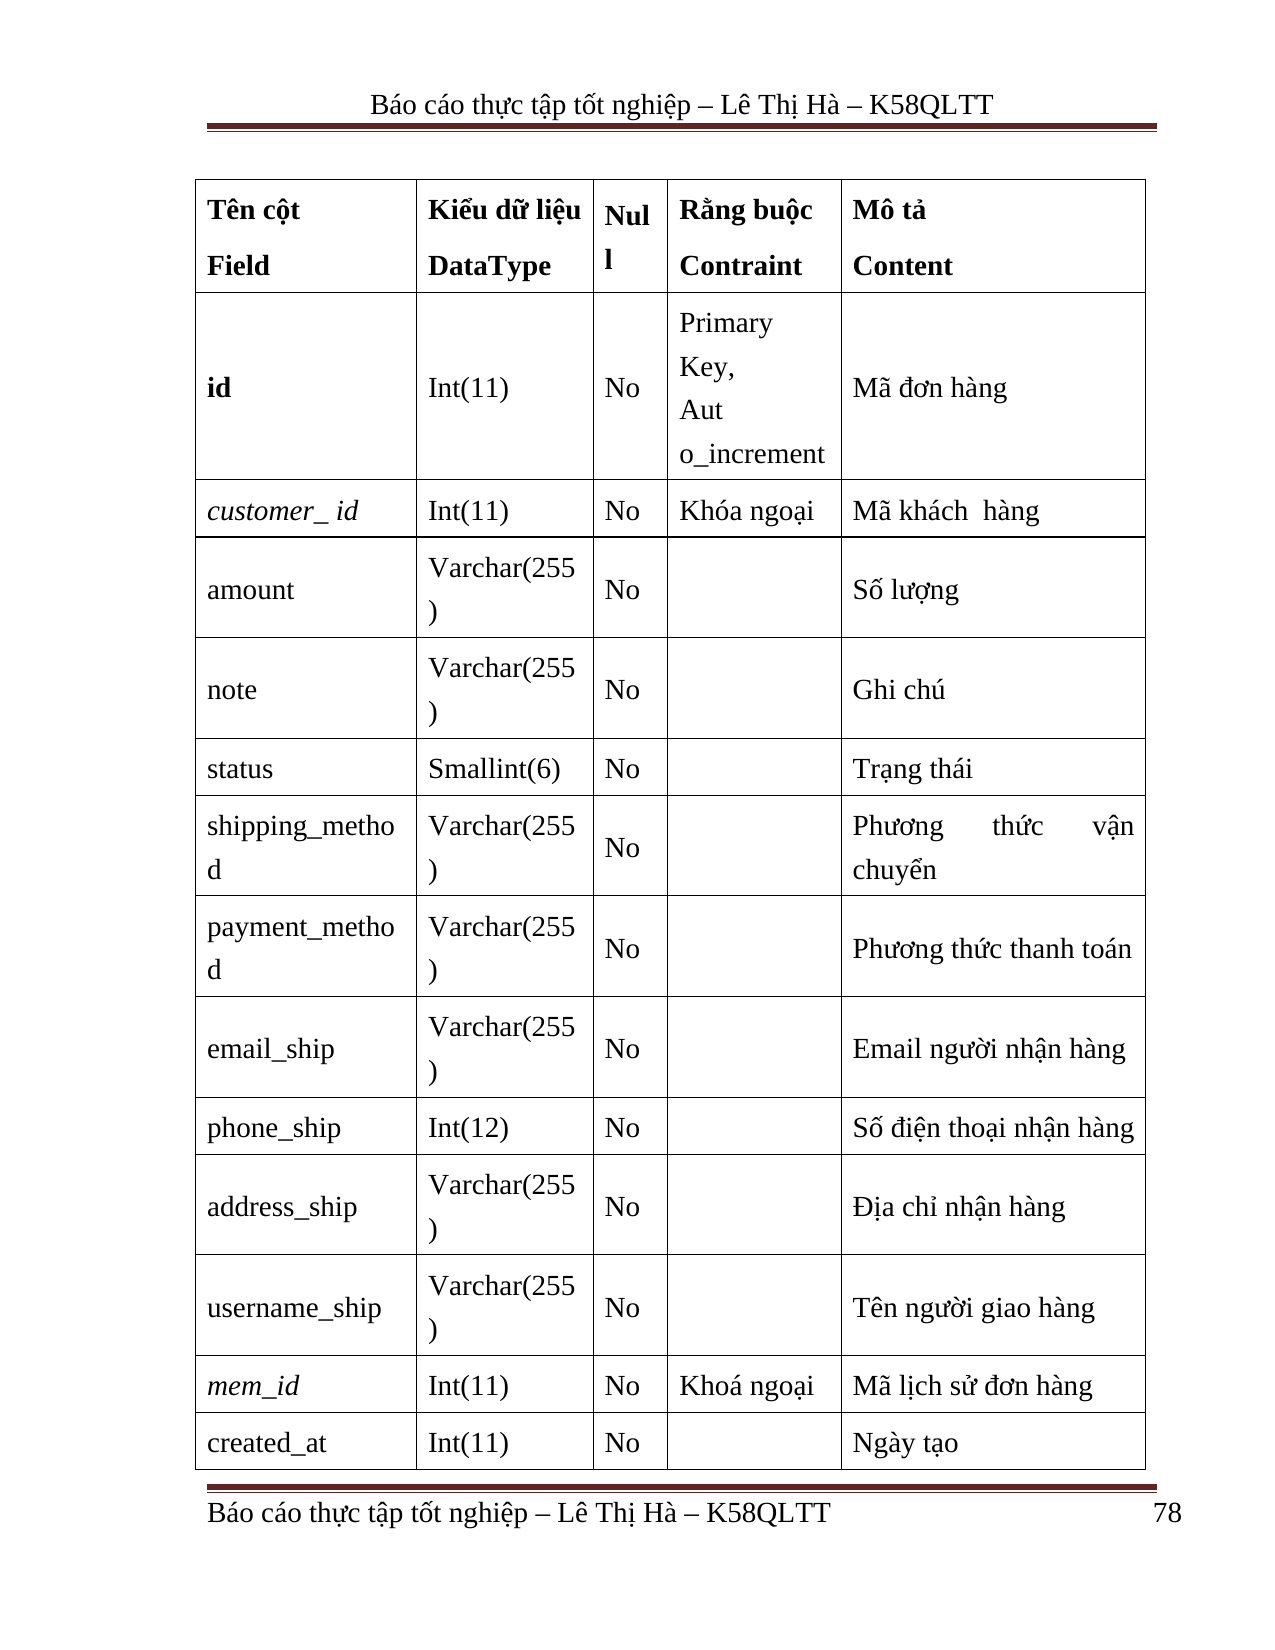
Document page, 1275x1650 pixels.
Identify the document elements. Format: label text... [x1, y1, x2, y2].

table_cell [668, 1098, 841, 1154]
table_cell username_ship [196, 1255, 416, 1355]
table_cell Ghi chú [842, 638, 1145, 738]
table_cell No [594, 796, 667, 895]
table_cell payment_method [196, 896, 416, 996]
table_cell Varchar(255) [417, 1155, 593, 1254]
table_cell [668, 997, 841, 1097]
table_cell No [594, 739, 667, 795]
table_cell Int(12) [417, 1098, 593, 1154]
table_cell [668, 1413, 841, 1469]
table_cell Mã lịch sử đơn hàng [842, 1356, 1145, 1412]
table_cell phone_ship [196, 1098, 416, 1154]
table_cell Ngày tạo [842, 1413, 1145, 1469]
table_cell Khoá ngoại [668, 1356, 841, 1412]
table_cell Phương thức vận chuyển [842, 796, 1145, 895]
table_cell Primary Key, Auto_increment [668, 293, 841, 479]
table_cell customer_ id [196, 480, 416, 536]
table_cell address_ship [196, 1155, 416, 1254]
table_cell [668, 1255, 841, 1355]
table_cell No [594, 480, 667, 536]
table_cell Int(11) [417, 1413, 593, 1469]
table_cell Địa chỉ nhận hàng [842, 1155, 1145, 1254]
table_header Kiểu dữ liệu DataType [417, 180, 593, 292]
table_cell No [594, 293, 667, 479]
table_header Tên cột Field [196, 180, 416, 292]
table_cell No [594, 997, 667, 1097]
table_cell [668, 796, 841, 895]
table_cell note [196, 638, 416, 738]
table_cell Phương thức thanh toán [842, 896, 1145, 996]
table_cell Varchar(255) [417, 997, 593, 1097]
table_cell Smallint(6) [417, 739, 593, 795]
table_cell No [594, 896, 667, 996]
table_cell Varchar(255) [417, 796, 593, 895]
table_cell Mã đơn hàng [842, 293, 1145, 479]
table_cell created_at [196, 1413, 416, 1469]
table_cell No [594, 1413, 667, 1469]
table_cell No [594, 538, 667, 637]
table_cell No [594, 1356, 667, 1412]
table_cell Varchar(255) [417, 638, 593, 738]
table_cell Số điện thoại nhận hàng [842, 1098, 1145, 1154]
table_cell Int(11) [417, 480, 593, 536]
table_cell [668, 739, 841, 795]
table_cell [668, 896, 841, 996]
table_cell mem_id [196, 1356, 416, 1412]
table_header Null [594, 180, 667, 292]
table_cell Email người nhận hàng [842, 997, 1145, 1097]
table_cell [668, 1155, 841, 1254]
table_header Rằng buộc Contraint [668, 180, 841, 292]
table_cell [668, 638, 841, 738]
table_cell Varchar(255) [417, 896, 593, 996]
table_cell Khóa ngoại [668, 480, 841, 536]
table_cell Int(11) [417, 1356, 593, 1412]
table_header Mô tả Content [842, 180, 1145, 292]
table_cell email_ship [196, 997, 416, 1097]
table_cell id [196, 293, 416, 479]
table_cell Số lượng [842, 538, 1145, 637]
table_cell Varchar(255) [417, 1255, 593, 1355]
table_cell No [594, 1255, 667, 1355]
table_cell No [594, 1155, 667, 1254]
table_cell amount [196, 538, 416, 637]
table_cell Varchar(255) [417, 538, 593, 637]
table_cell Mã khách hàng [842, 480, 1145, 536]
table_cell No [594, 638, 667, 738]
table_cell [668, 538, 841, 637]
table_cell Int(11) [417, 293, 593, 479]
table_cell No [594, 1098, 667, 1154]
table_cell Trạng thái [842, 739, 1145, 795]
table_cell shipping_method [196, 796, 416, 895]
table_cell Tên người giao hàng [842, 1255, 1145, 1355]
table_cell status [196, 739, 416, 795]
